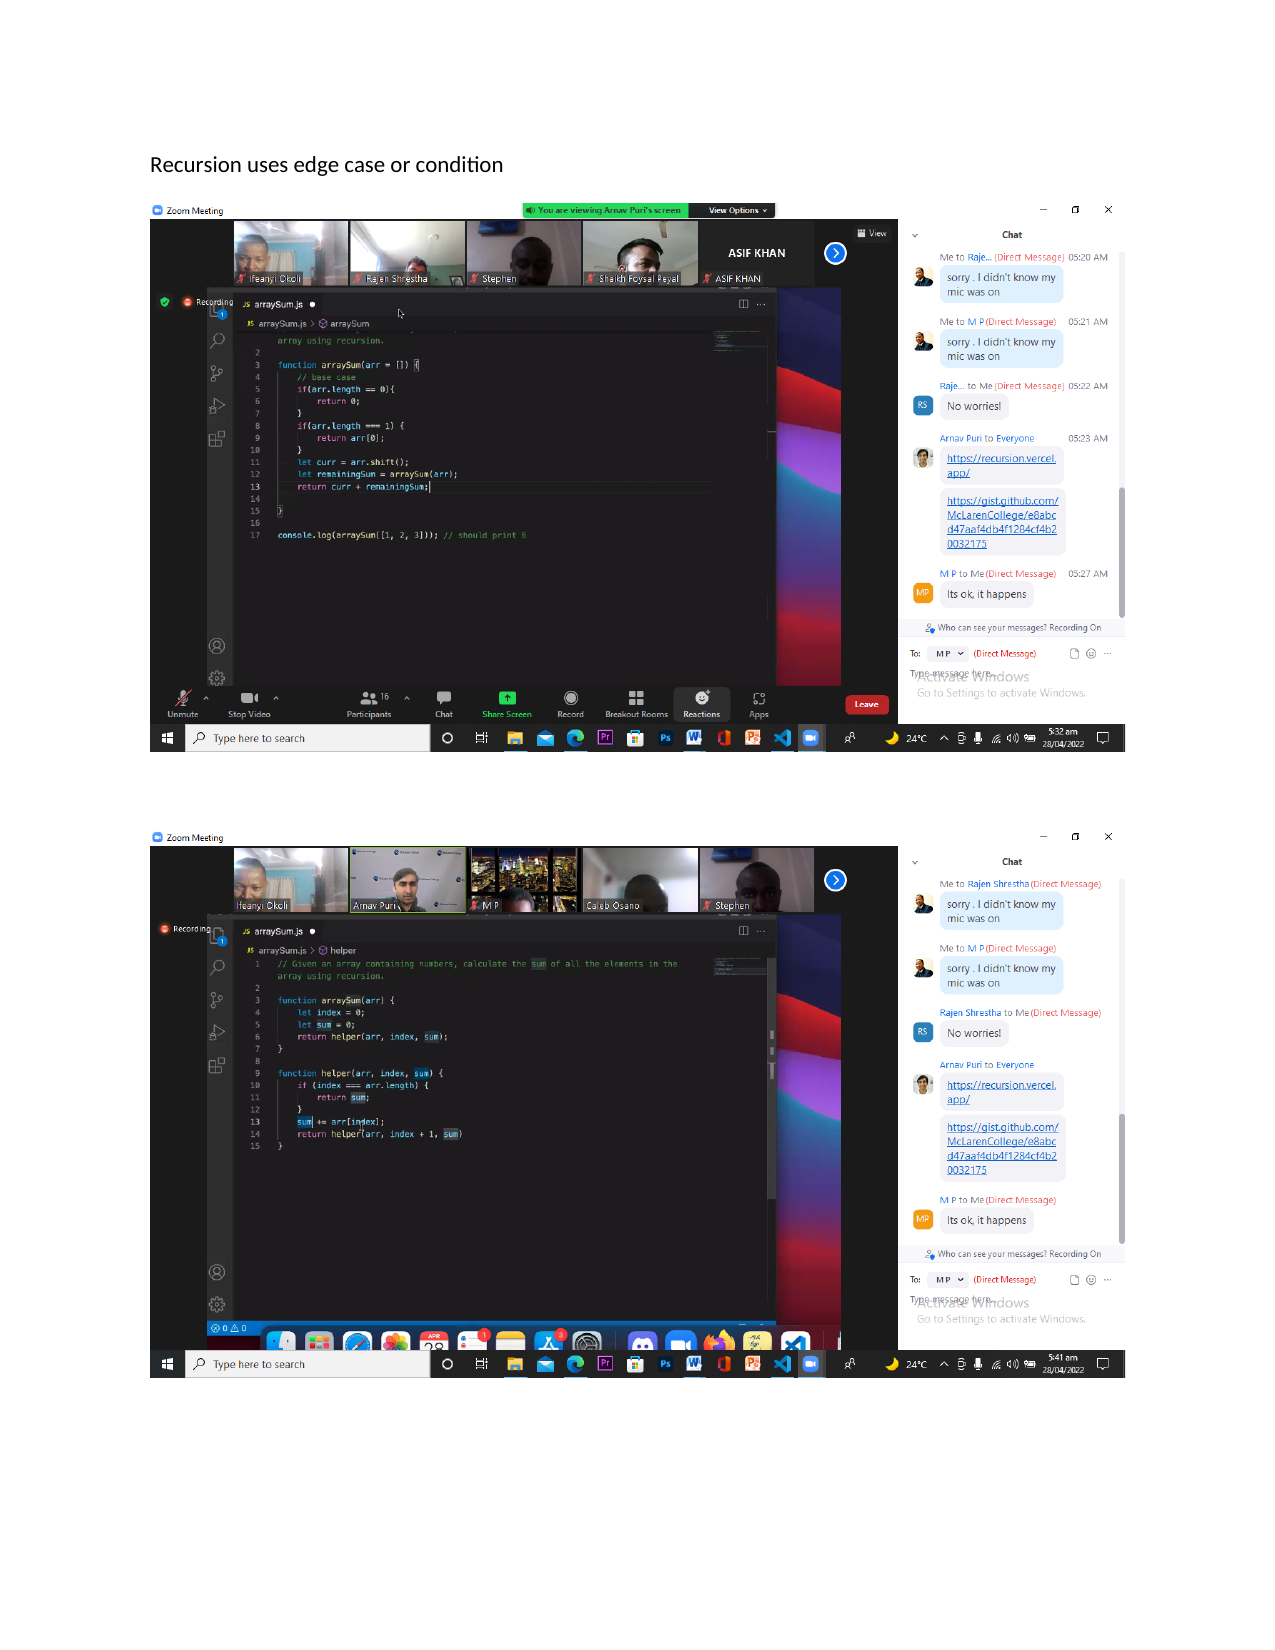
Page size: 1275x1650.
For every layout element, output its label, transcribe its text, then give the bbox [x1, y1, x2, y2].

text Recursion uses edge case or condition [150, 150, 1125, 178]
picture [150, 203, 1125, 752]
picture [150, 829, 1125, 1378]
